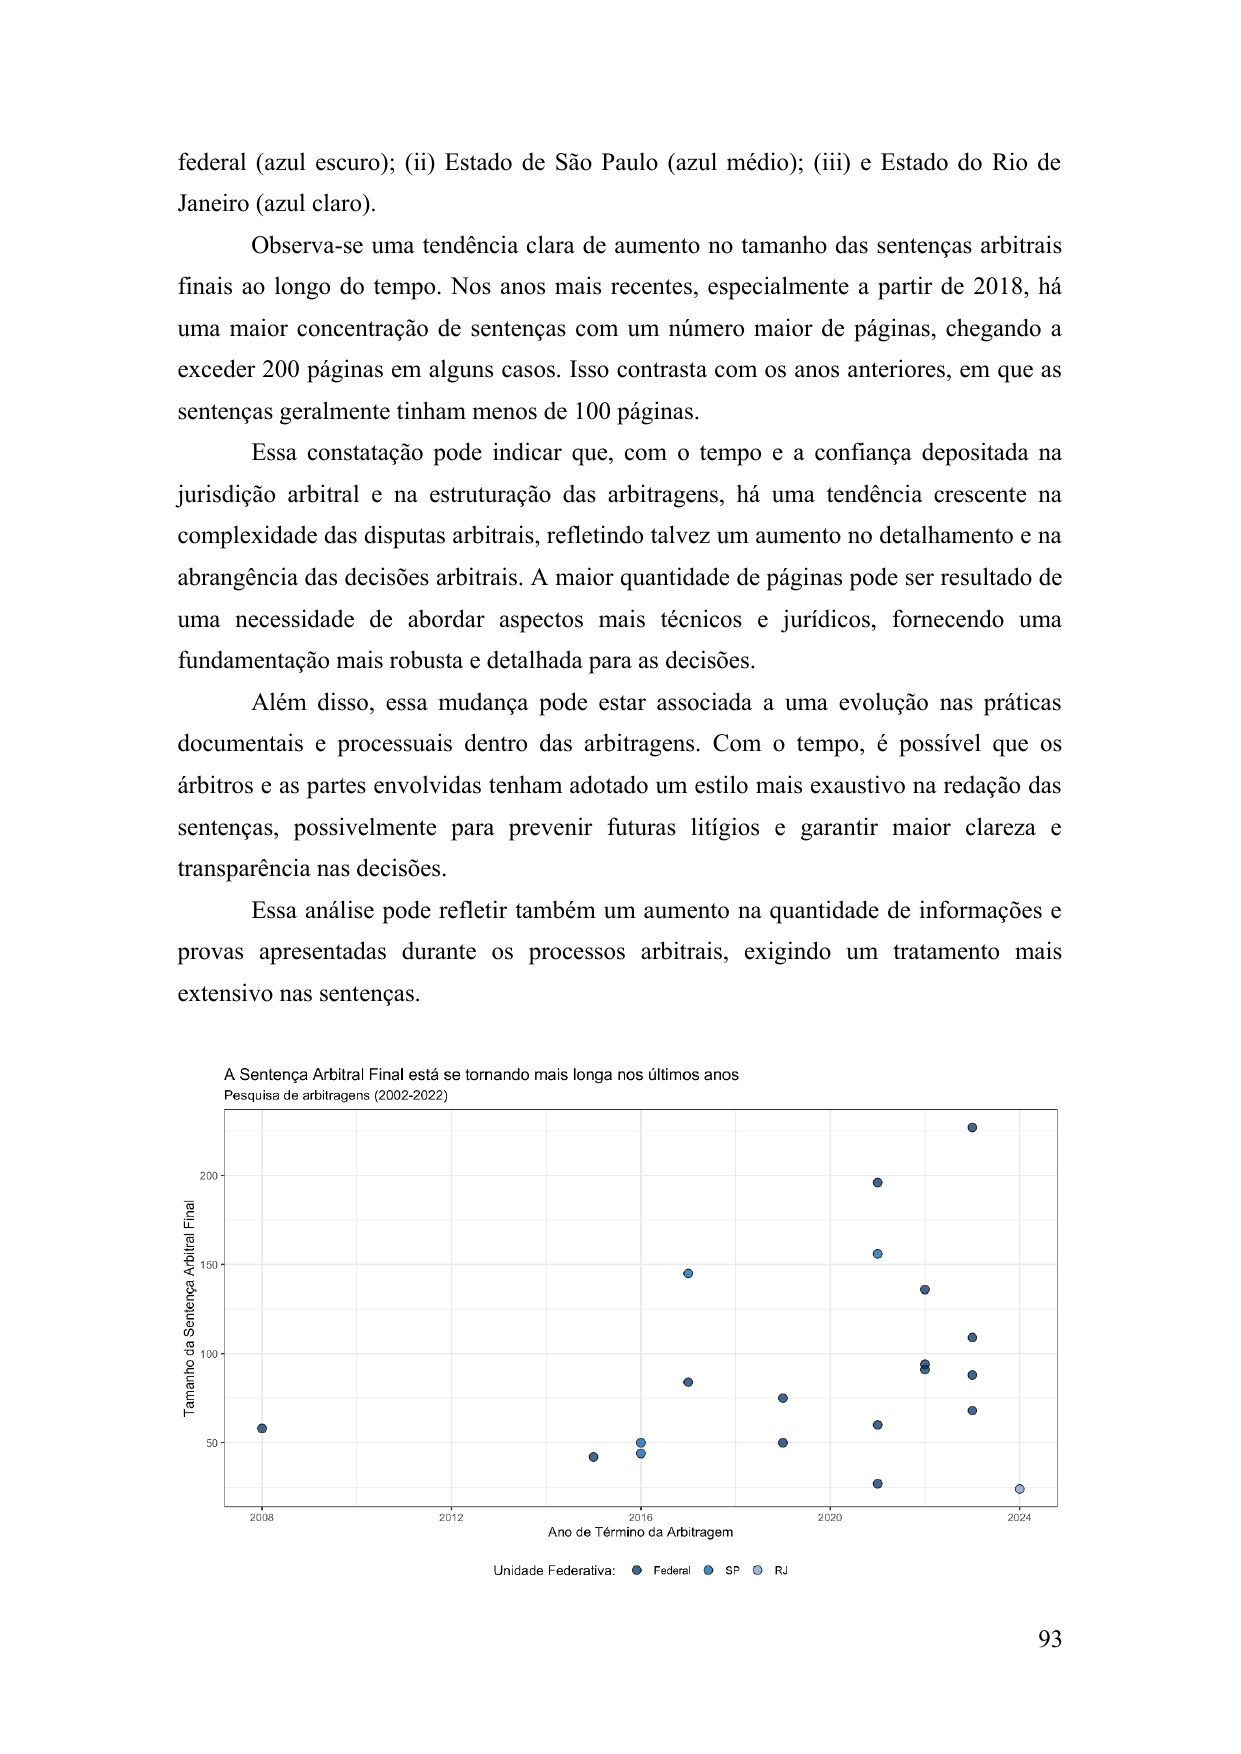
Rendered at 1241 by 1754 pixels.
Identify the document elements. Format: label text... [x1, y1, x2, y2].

text Observa-se uma tendência clara de aumento no tamanho das sentenças arbitrais finais ao longo do tempo. Nos anos mais recentes, especialmente a partir de 2018, há uma maior concentração de sentenças com um número maior de páginas, chegando a exceder 200 páginas em alguns casos. Isso contrasta com os anos anteriores, em que as sentenças geralmente tinham menos de 100 páginas. [177, 231, 1063, 425]
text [177, 148, 1063, 217]
text Essa constatação pode indicar que, com o tempo e a confiança depositada na jurisdição arbitral e na estruturação das arbitragens, há uma tendência crescente na complexidade das disputas arbitrais, refletindo talvez um aumento no detalhamento e na abrangência das decisões arbitrais. A maior quantidade de páginas pode ser resultado de uma necessidade de abordar aspectos mais técnicos e jurídicos, fornecendo uma fundamentação mais robusta e detalhada para as decisões. [177, 438, 1063, 674]
text Além disso, essa mudança pode estar associada a uma evolução nas práticas documentais e processuais dentro das arbitragens. Com o tempo, é possível que os árbitros e as partes envolvidas tenham adotado um estilo mais exaustivo na redação das sentenças, possivelmente para prevenir futuras litígios e garantir maior clareza e transparência nas decisões. [177, 688, 1063, 882]
picture [177, 1062, 1063, 1594]
text Essa análise pode refletir também um aumento na quantidade de informações e provas apresentadas durante os processos arbitrais, exigindo um tratamento mais extensivo nas sentenças. [177, 896, 1063, 1007]
